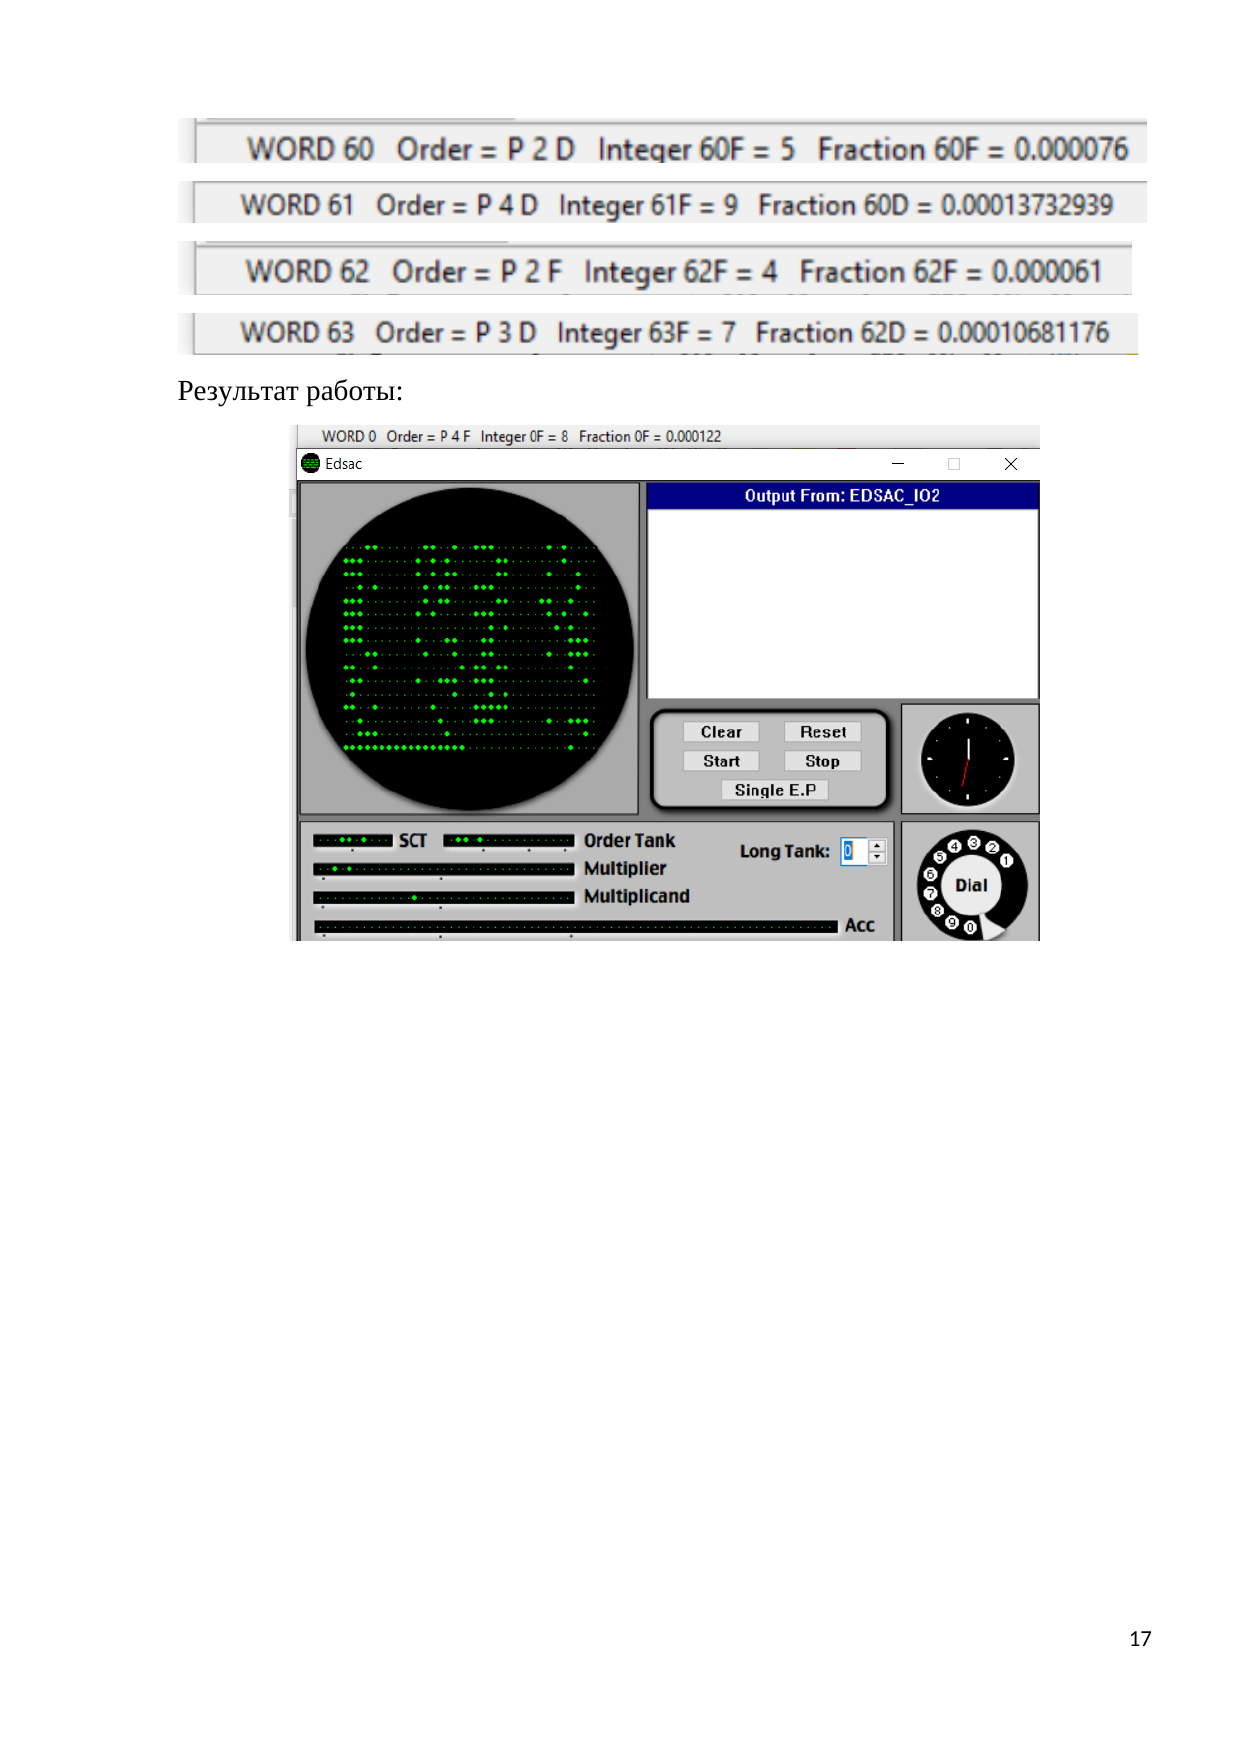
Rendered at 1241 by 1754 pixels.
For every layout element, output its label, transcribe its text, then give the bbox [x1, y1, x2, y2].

text Результат работы: [177, 373, 1152, 407]
picture [177, 118, 1148, 163]
picture [177, 241, 1133, 295]
picture [177, 313, 1139, 355]
picture [288, 425, 1040, 941]
picture [177, 181, 1148, 223]
